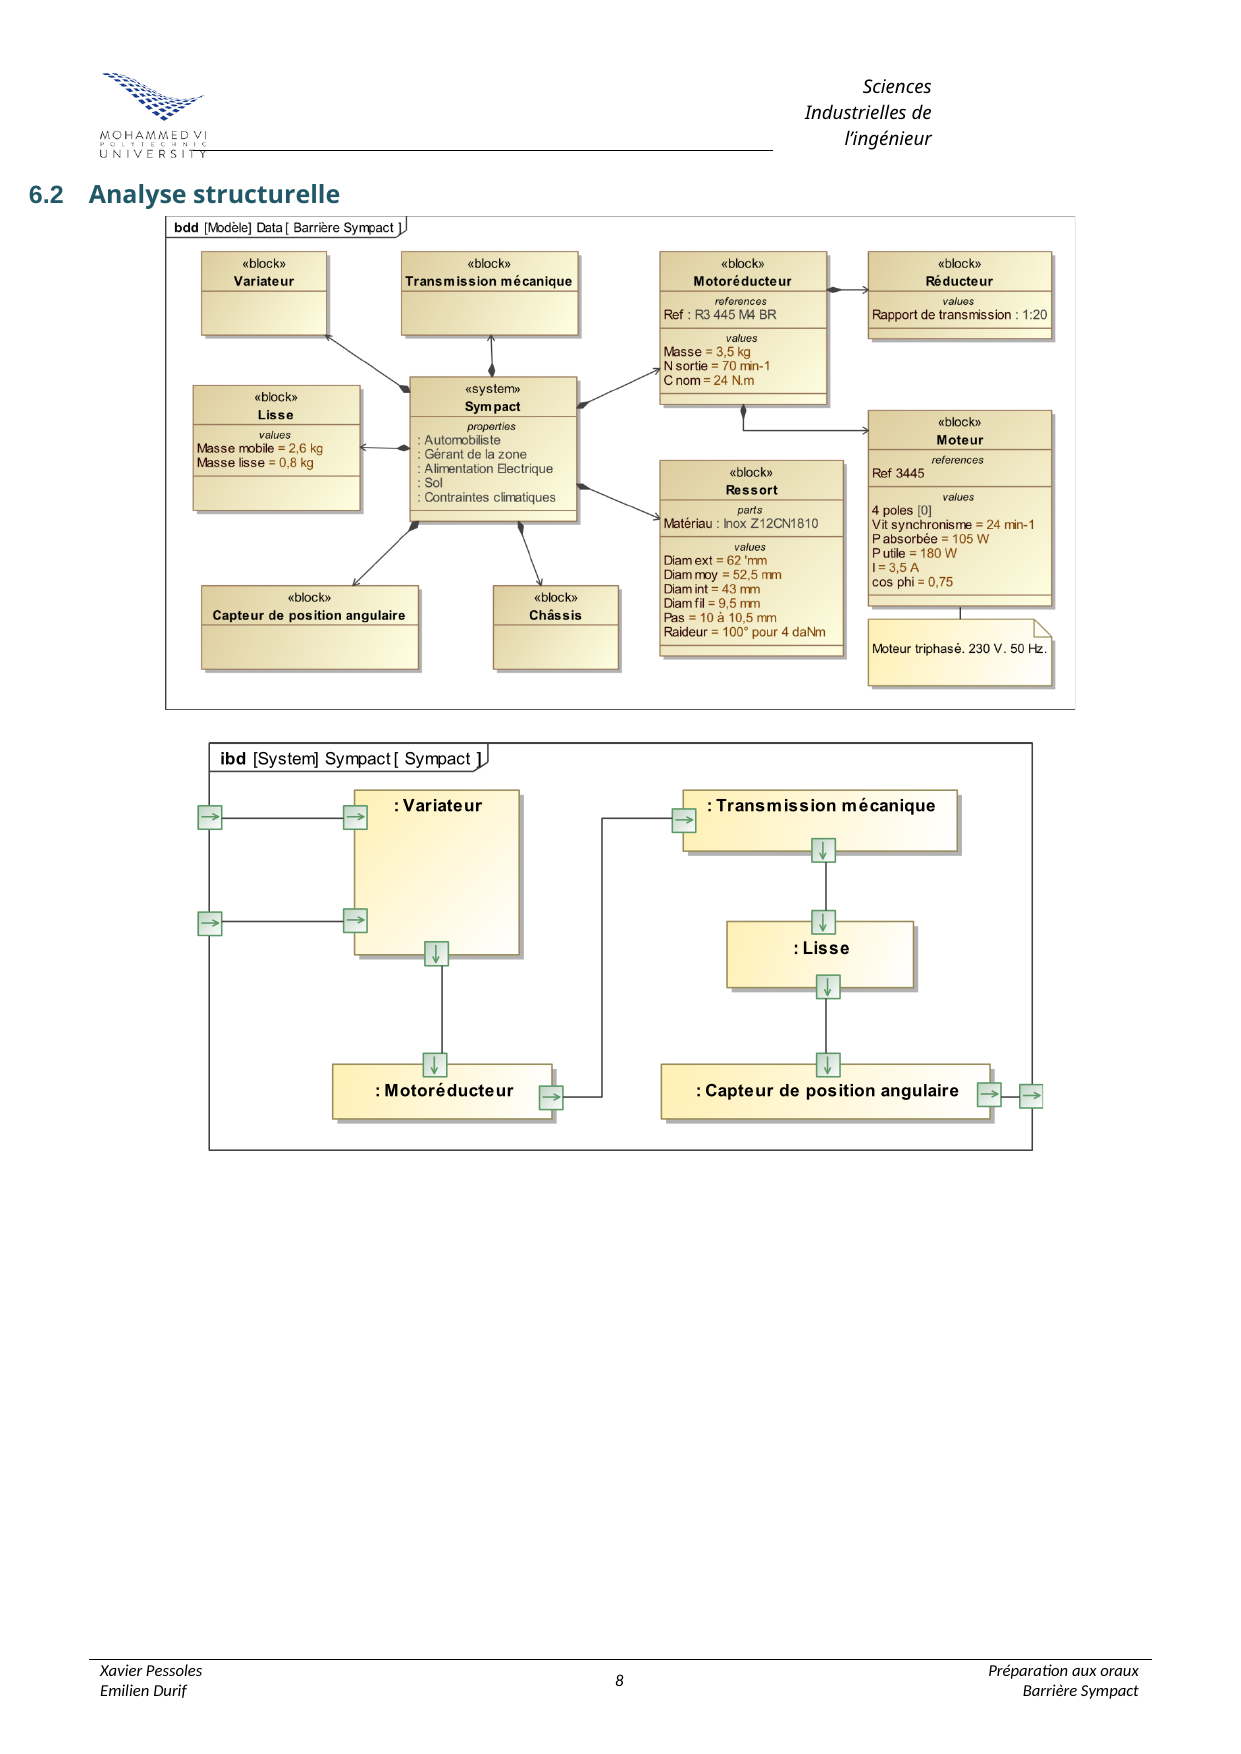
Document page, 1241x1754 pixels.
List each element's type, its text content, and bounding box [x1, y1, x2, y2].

picture [165, 216, 1076, 710]
subtitle Analyse structurelle [29, 177, 1152, 211]
picture [197, 742, 1044, 1151]
picture [100, 73, 206, 158]
